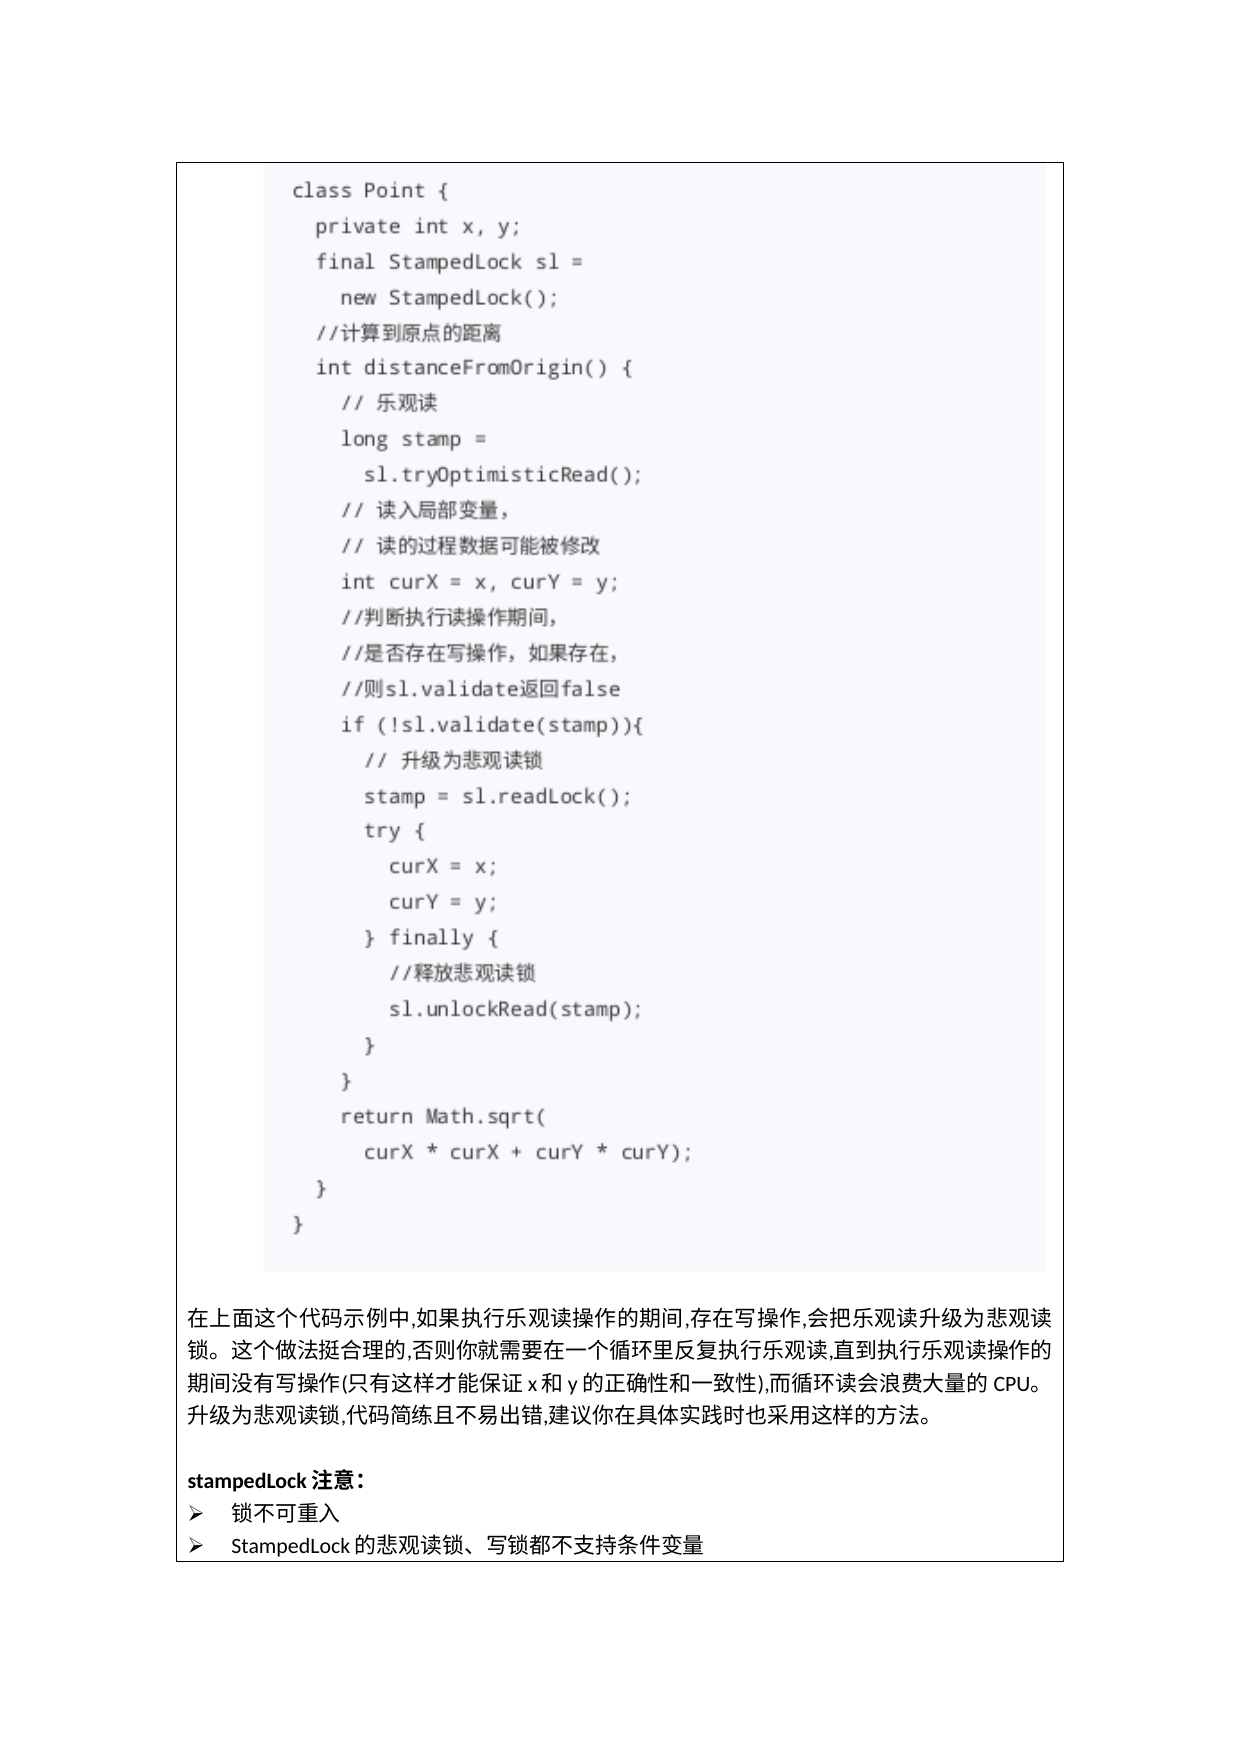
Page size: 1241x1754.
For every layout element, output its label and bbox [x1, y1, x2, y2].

picture [187, 163, 1047, 1272]
table_header [177, 163, 1063, 1561]
